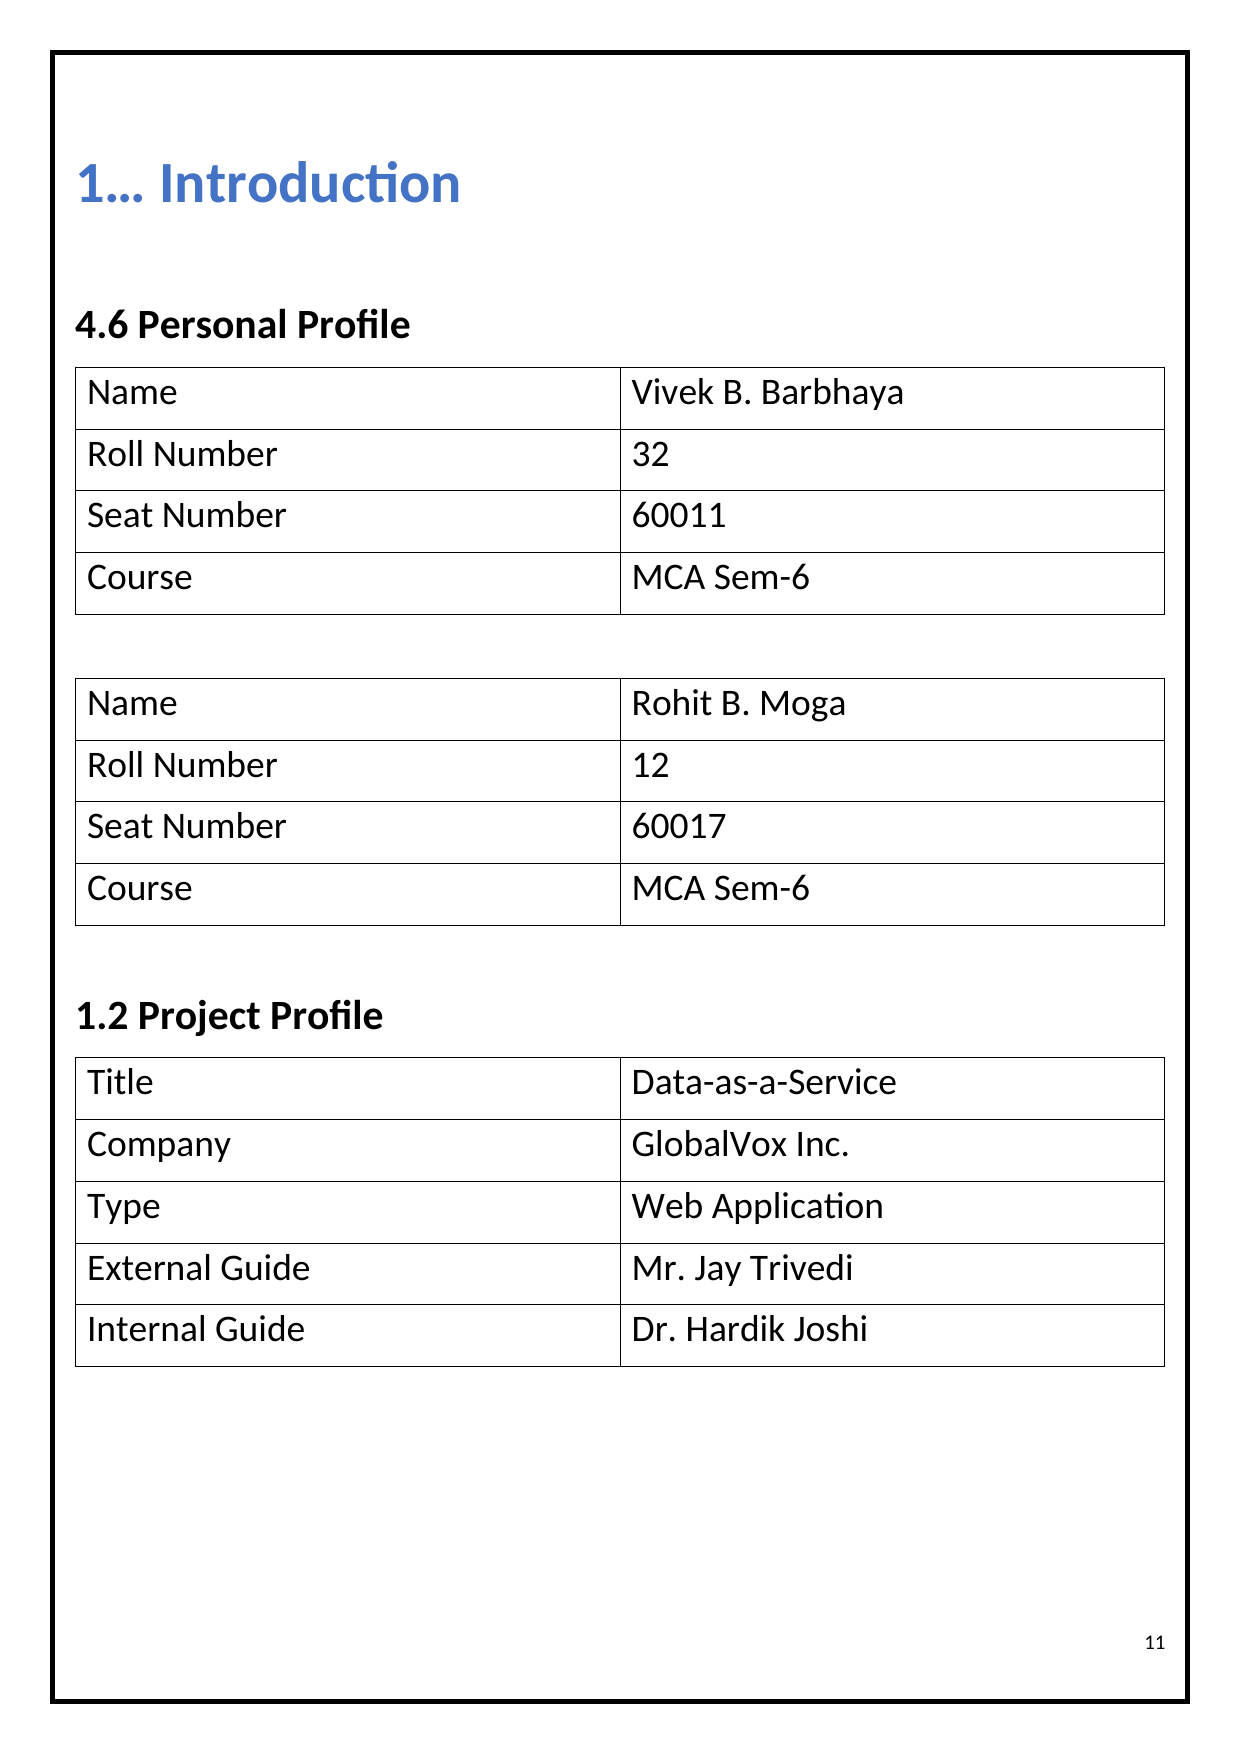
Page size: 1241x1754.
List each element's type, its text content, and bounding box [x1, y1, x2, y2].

table_header Title [76, 1058, 620, 1119]
table_cell 60017 [621, 802, 1164, 863]
table_header Data-as-a-Service [621, 1058, 1164, 1119]
table_cell Seat Number [76, 491, 620, 552]
table_cell Company [76, 1120, 620, 1181]
table_cell Course [76, 553, 620, 614]
table_header Rohit B. Moga [621, 679, 1164, 739]
table_cell Dr. Hardik Joshi [621, 1305, 1164, 1366]
table_cell Roll Number [76, 430, 620, 490]
table_cell 32 [621, 430, 1164, 490]
list Personal Profile [75, 298, 1165, 349]
table_header Vivek B. Barbhaya [621, 368, 1164, 428]
table_cell MCA Sem-6 [621, 553, 1164, 614]
table_cell Internal Guide [76, 1305, 620, 1366]
table_header Name [76, 368, 620, 428]
table_cell Course [76, 864, 620, 925]
text 1.2 Project Profile [75, 989, 1165, 1039]
table_cell Seat Number [76, 802, 620, 863]
table_cell 60011 [621, 491, 1164, 552]
table_cell Roll Number [76, 741, 620, 801]
table_cell MCA Sem-6 [621, 864, 1164, 925]
table_cell Web Application [621, 1182, 1164, 1242]
table_header Name [76, 679, 620, 739]
table_cell 12 [621, 741, 1164, 801]
table_cell Mr. Jay Trivedi [621, 1244, 1164, 1304]
title 1… Introduction [75, 146, 1165, 217]
table_cell GlobalVox Inc. [621, 1120, 1164, 1181]
table_cell Type [76, 1182, 620, 1242]
table_cell External Guide [76, 1244, 620, 1304]
